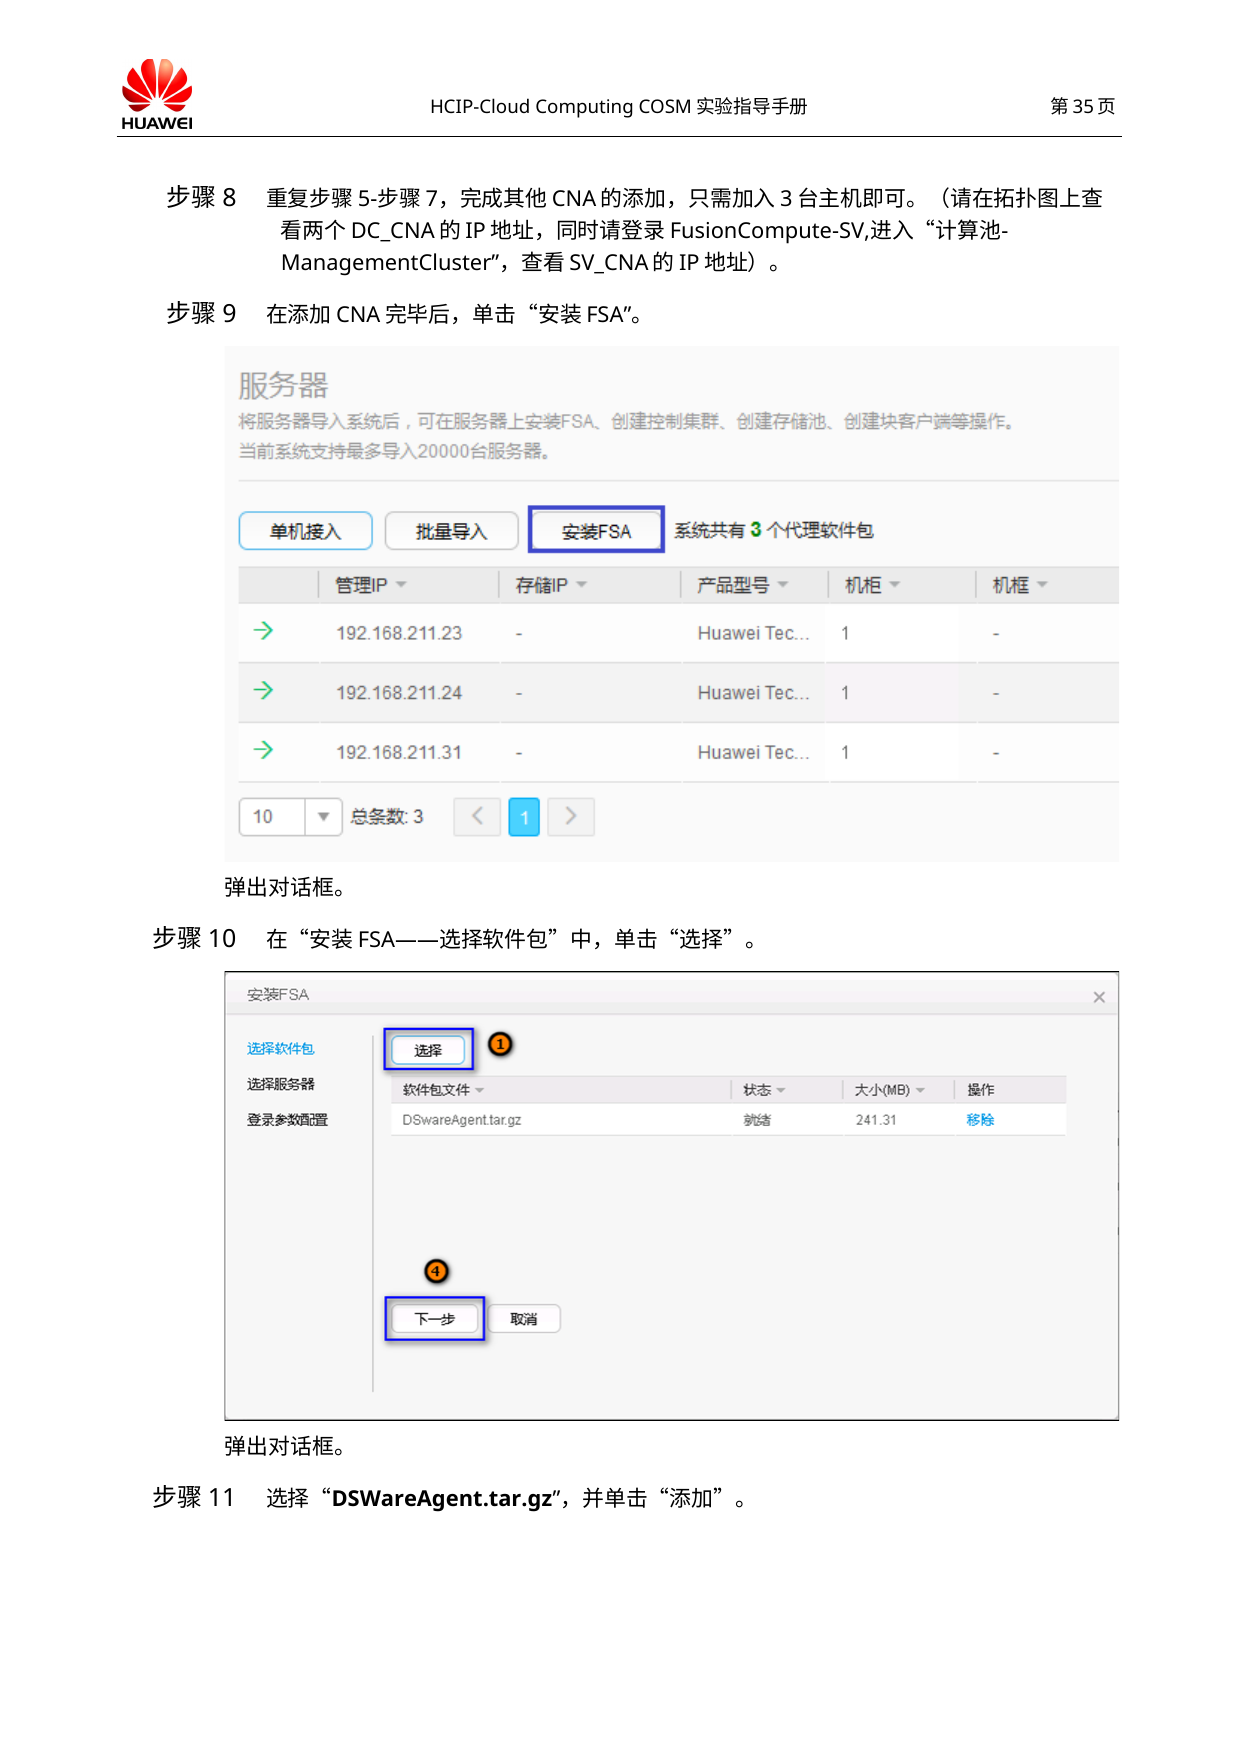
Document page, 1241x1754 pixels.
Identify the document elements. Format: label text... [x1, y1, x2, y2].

text 在“安装FSA——选择软件包”中，单击“选择”。 [236, 918, 1122, 954]
text 选择“DSWareAgent.tar.gz”，并单击“添加”。 [236, 1478, 1122, 1514]
text 弹出对话框。 [224, 1429, 1122, 1461]
text 在添加CNA完毕后，单击“安装FSA”。 [236, 294, 1122, 330]
picture [224, 971, 1120, 1421]
picture [122, 59, 192, 129]
text 重复步骤5-步骤7，完成其他CNA的添加，只需加入3台主机即可。（请在拓扑图上查看两个DC_CNA的IP地址，同时请登录FusionCompute-SV,进入“计算池-ManagementCluster”，查看SV_CNA的IP地址）。 [236, 177, 1122, 277]
picture [224, 346, 1120, 862]
text 弹出对话框。 [224, 870, 1122, 902]
